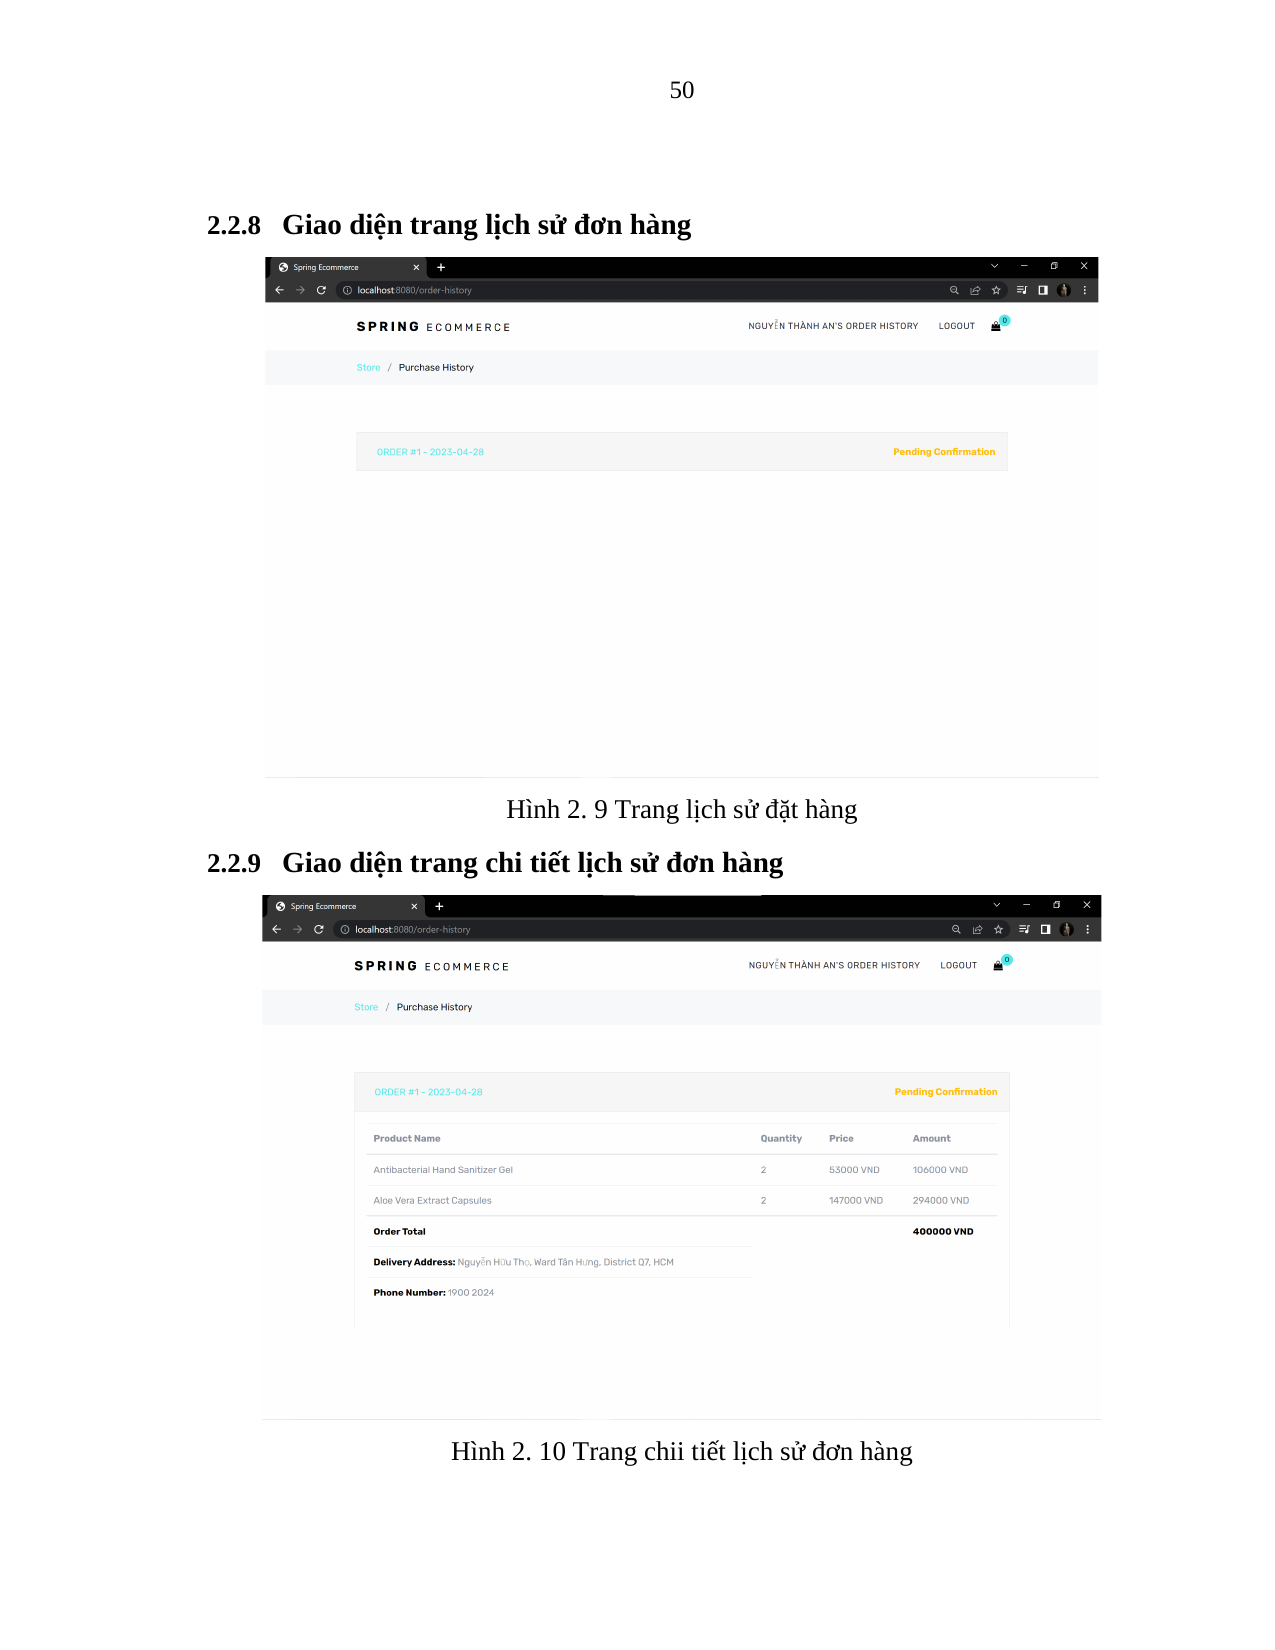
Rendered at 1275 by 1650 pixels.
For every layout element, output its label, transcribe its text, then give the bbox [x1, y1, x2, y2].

list Giao diện trang lịch sử đơn hàng [207, 207, 1157, 240]
list Giao diện trang chi tiết lịch sử đơn hàng [207, 845, 1157, 879]
picture [265, 257, 1099, 778]
picture [262, 895, 1102, 1420]
